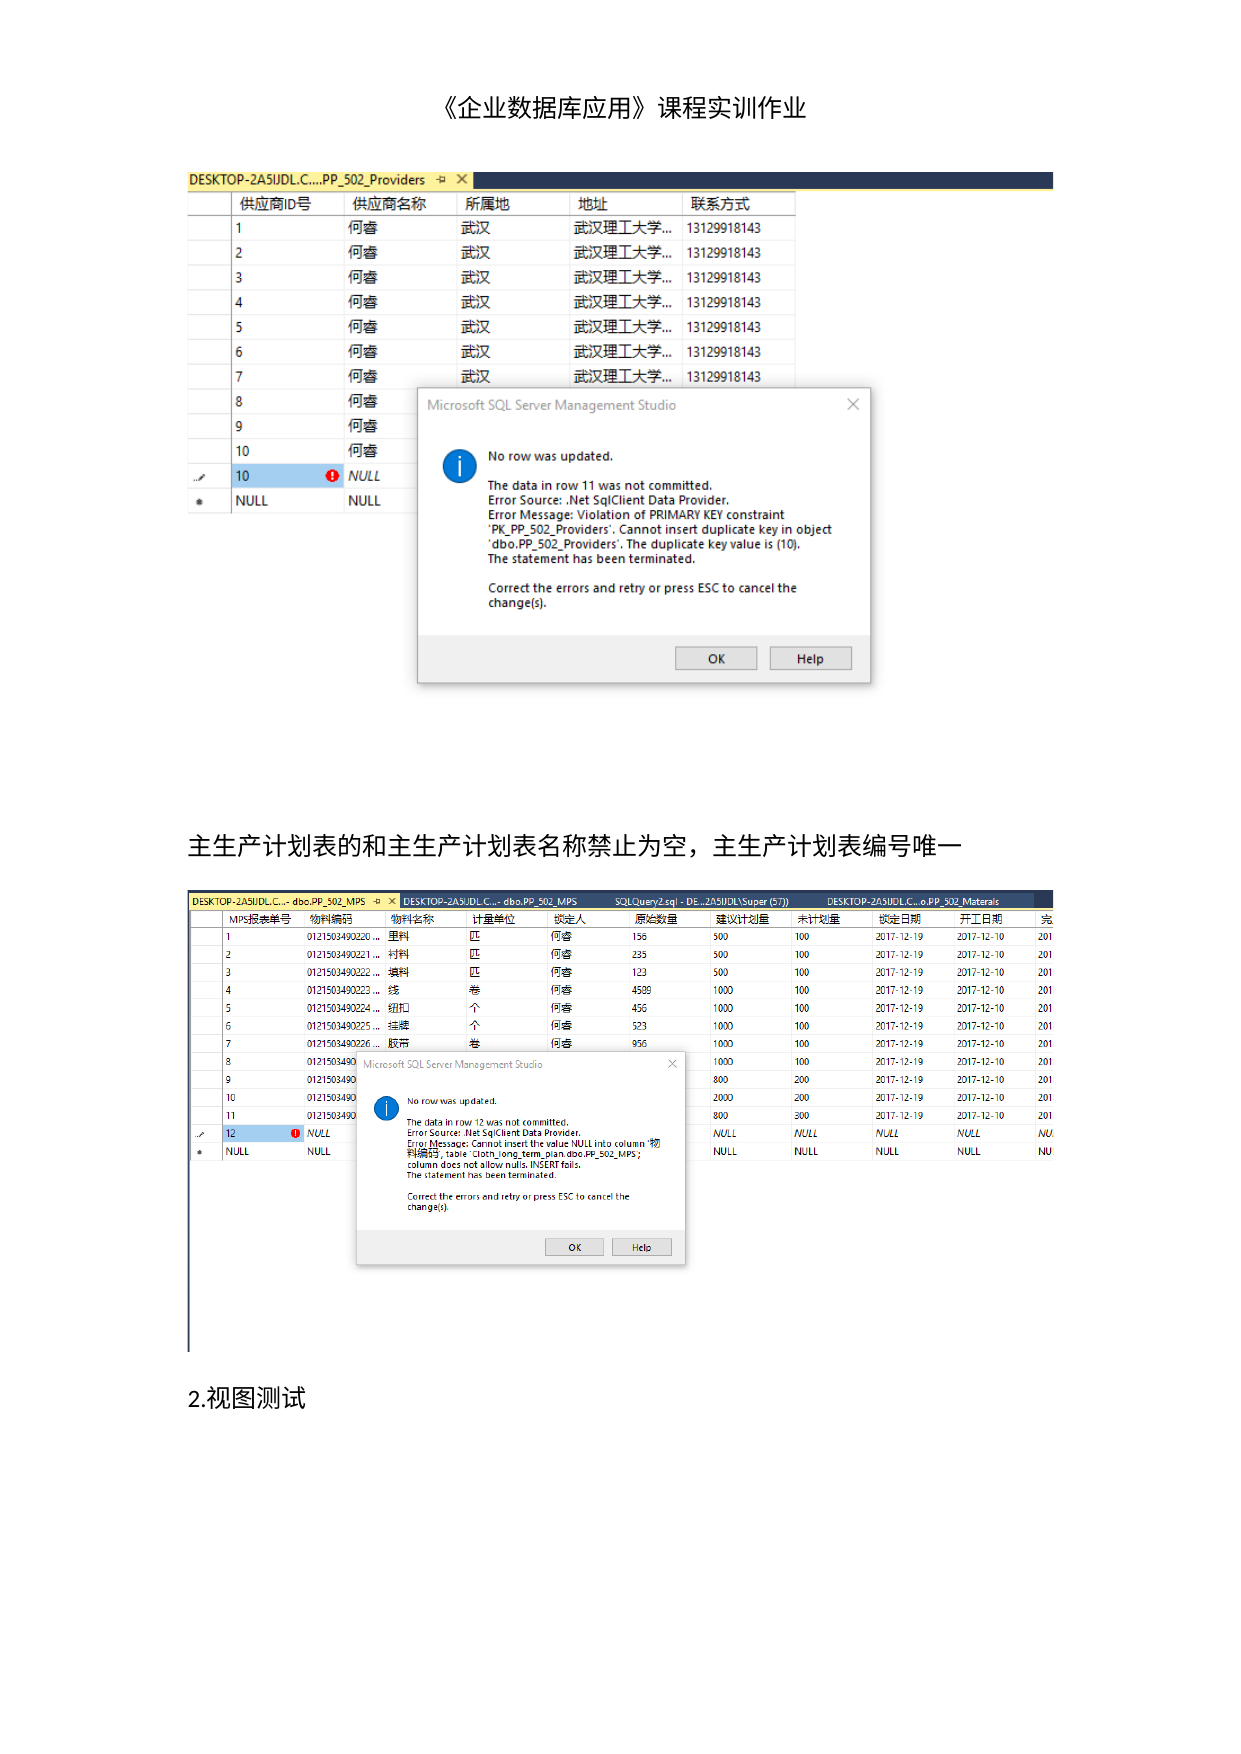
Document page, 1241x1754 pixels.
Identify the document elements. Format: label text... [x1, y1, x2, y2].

picture [187, 172, 1054, 802]
text 2.视图测试 [187, 1364, 1053, 1429]
text 主生产计划表的和主生产计划表名称禁止为空，主生产计划表编号唯一 [187, 812, 1053, 877]
picture [187, 890, 1054, 1352]
